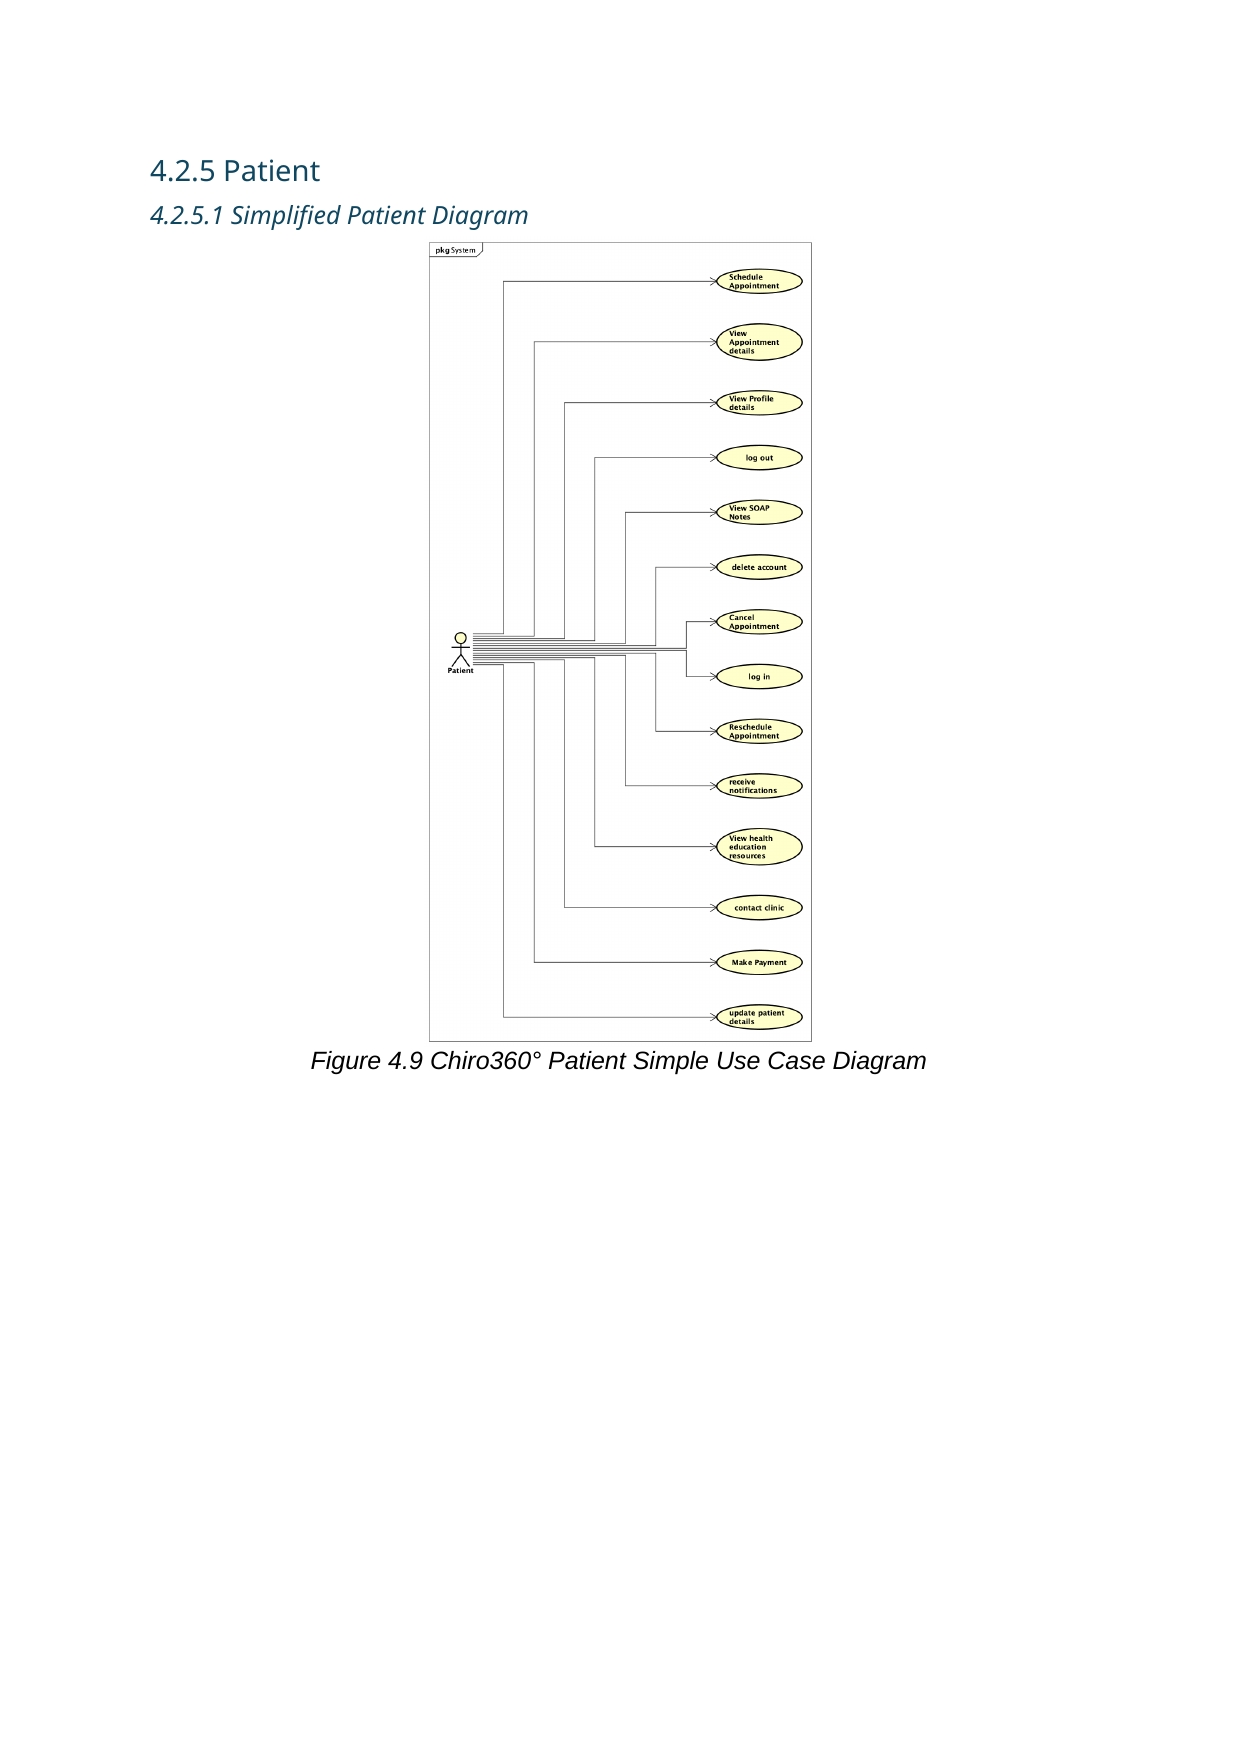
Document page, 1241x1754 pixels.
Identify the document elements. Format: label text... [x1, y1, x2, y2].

picture [423, 236, 817, 1047]
text Figure 4.9 Chiro360° Patient Simple Use Case Diagram [150, 1046, 1090, 1075]
subtitle 4.2.5 Patient [150, 150, 1090, 190]
subtitle 4.2.5.1 Simplified Patient Diagram [150, 198, 1090, 232]
